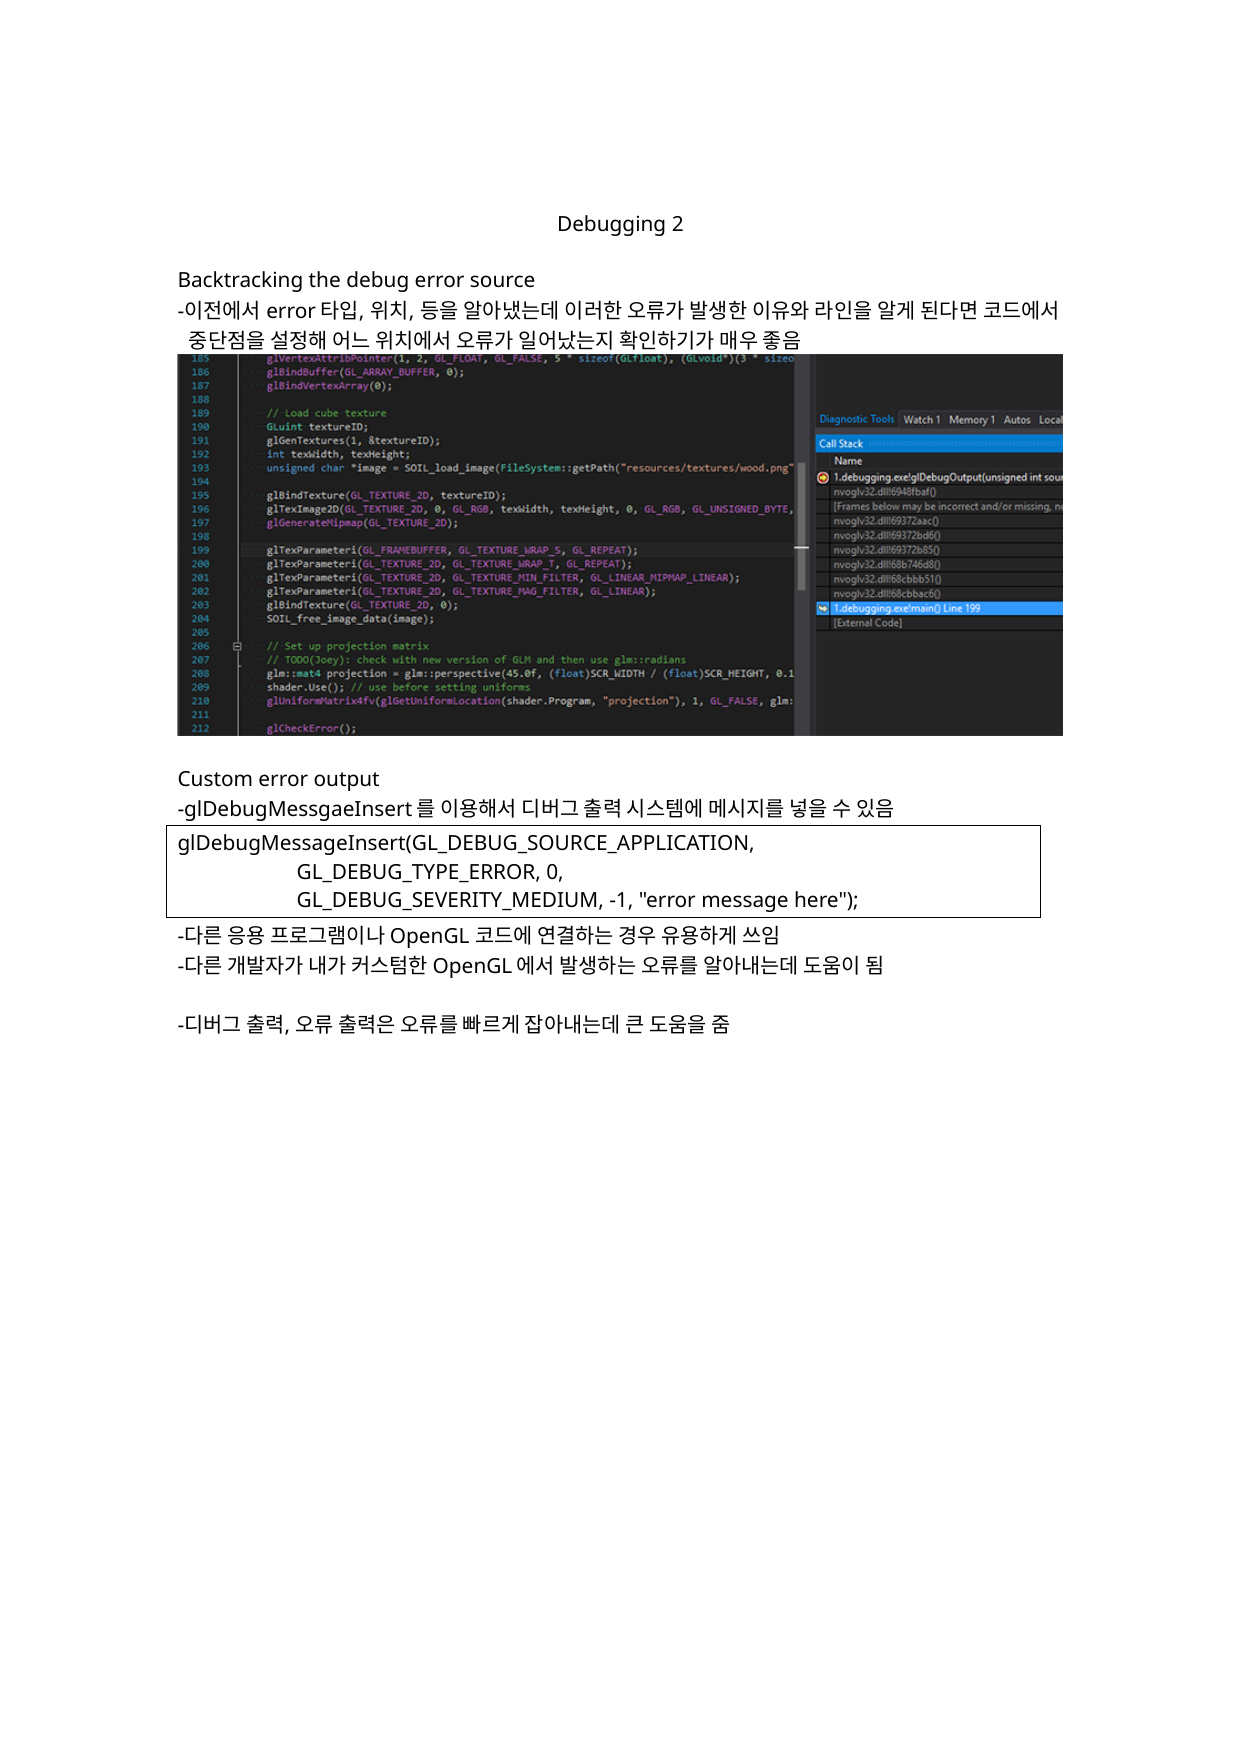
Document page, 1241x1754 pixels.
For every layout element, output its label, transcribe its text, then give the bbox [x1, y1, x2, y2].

picture [177, 354, 1063, 736]
text Backtracking the debug error source [177, 266, 1063, 294]
text Custom error output [177, 764, 1063, 792]
text -디버그 출력, 오류 출력은 오류를 빠르게 잡아내는데 큰 도움을 줌 [177, 1008, 1063, 1039]
table_header glDebugMessageInsert(GL_DEBUG_SOURCE_APPLICATION, GL_DEBUG_TYPE_ERROR, 0, GL_DEBUG_SEVERITY_MEDIUM, -1, "error message here"); [167, 826, 1040, 917]
text Debugging 2 [169, 207, 1071, 237]
text -다른 응용 프로그램이나 OpenGL 코드에 연결하는 경우 유용하게 쓰임 [169, 917, 1071, 950]
text -이전에서 error타입, 위치, 등을 알아냈는데 이러한 오류가 발생한 이유와 라인을 알게 된다면 코드에서 중단점을 설정해 어느 위치에서 오류가 일어났는지 확인하기가 매우 좋음 [177, 294, 1063, 354]
text -다른 개발자가 내가 커스텀한 OpenGL에서 발생하는 오류를 알아내는데 도움이 됨 [177, 950, 1063, 980]
text -glDebugMessgaeInsert를 이용해서 디버그 출력 시스템에 메시지를 넣을 수 있음 [169, 792, 1071, 825]
